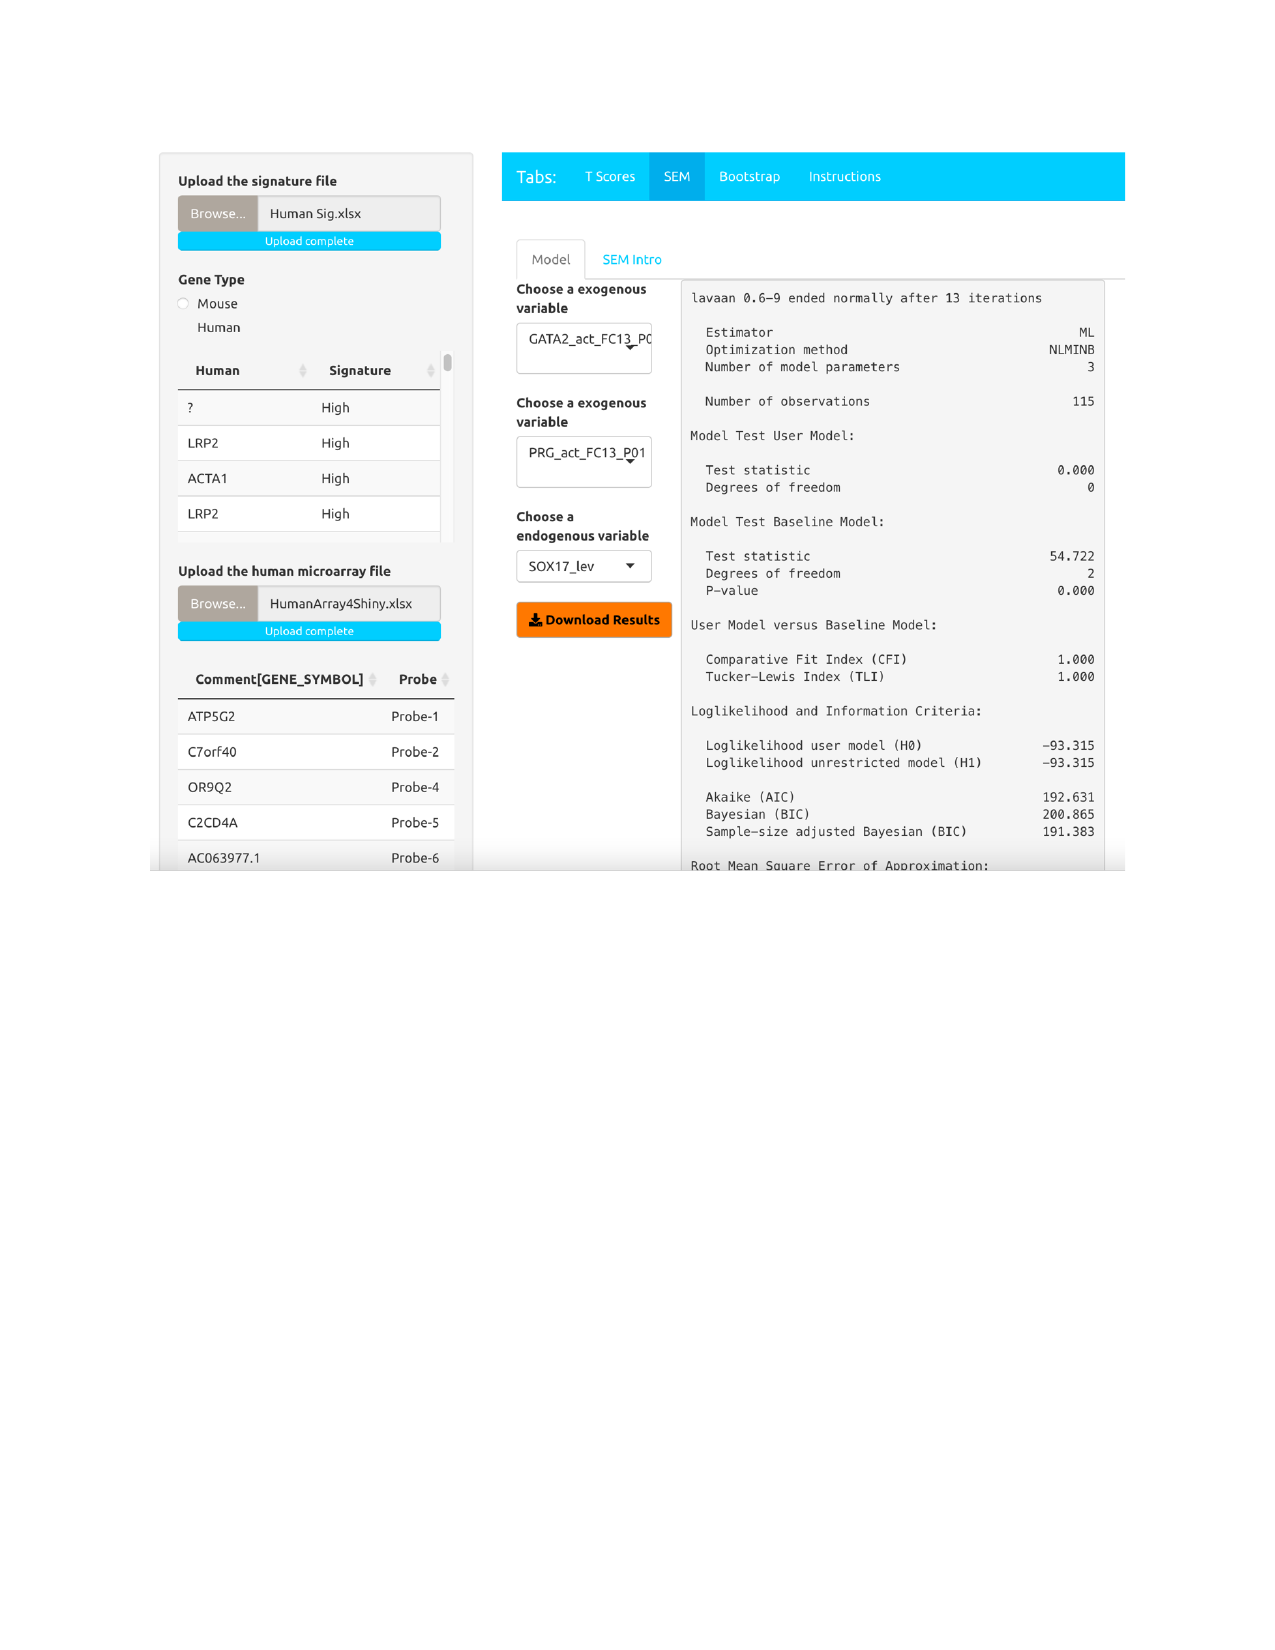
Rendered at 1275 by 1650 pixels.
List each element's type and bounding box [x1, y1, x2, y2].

picture [518, 171, 525, 182]
picture [150, 150, 1125, 871]
